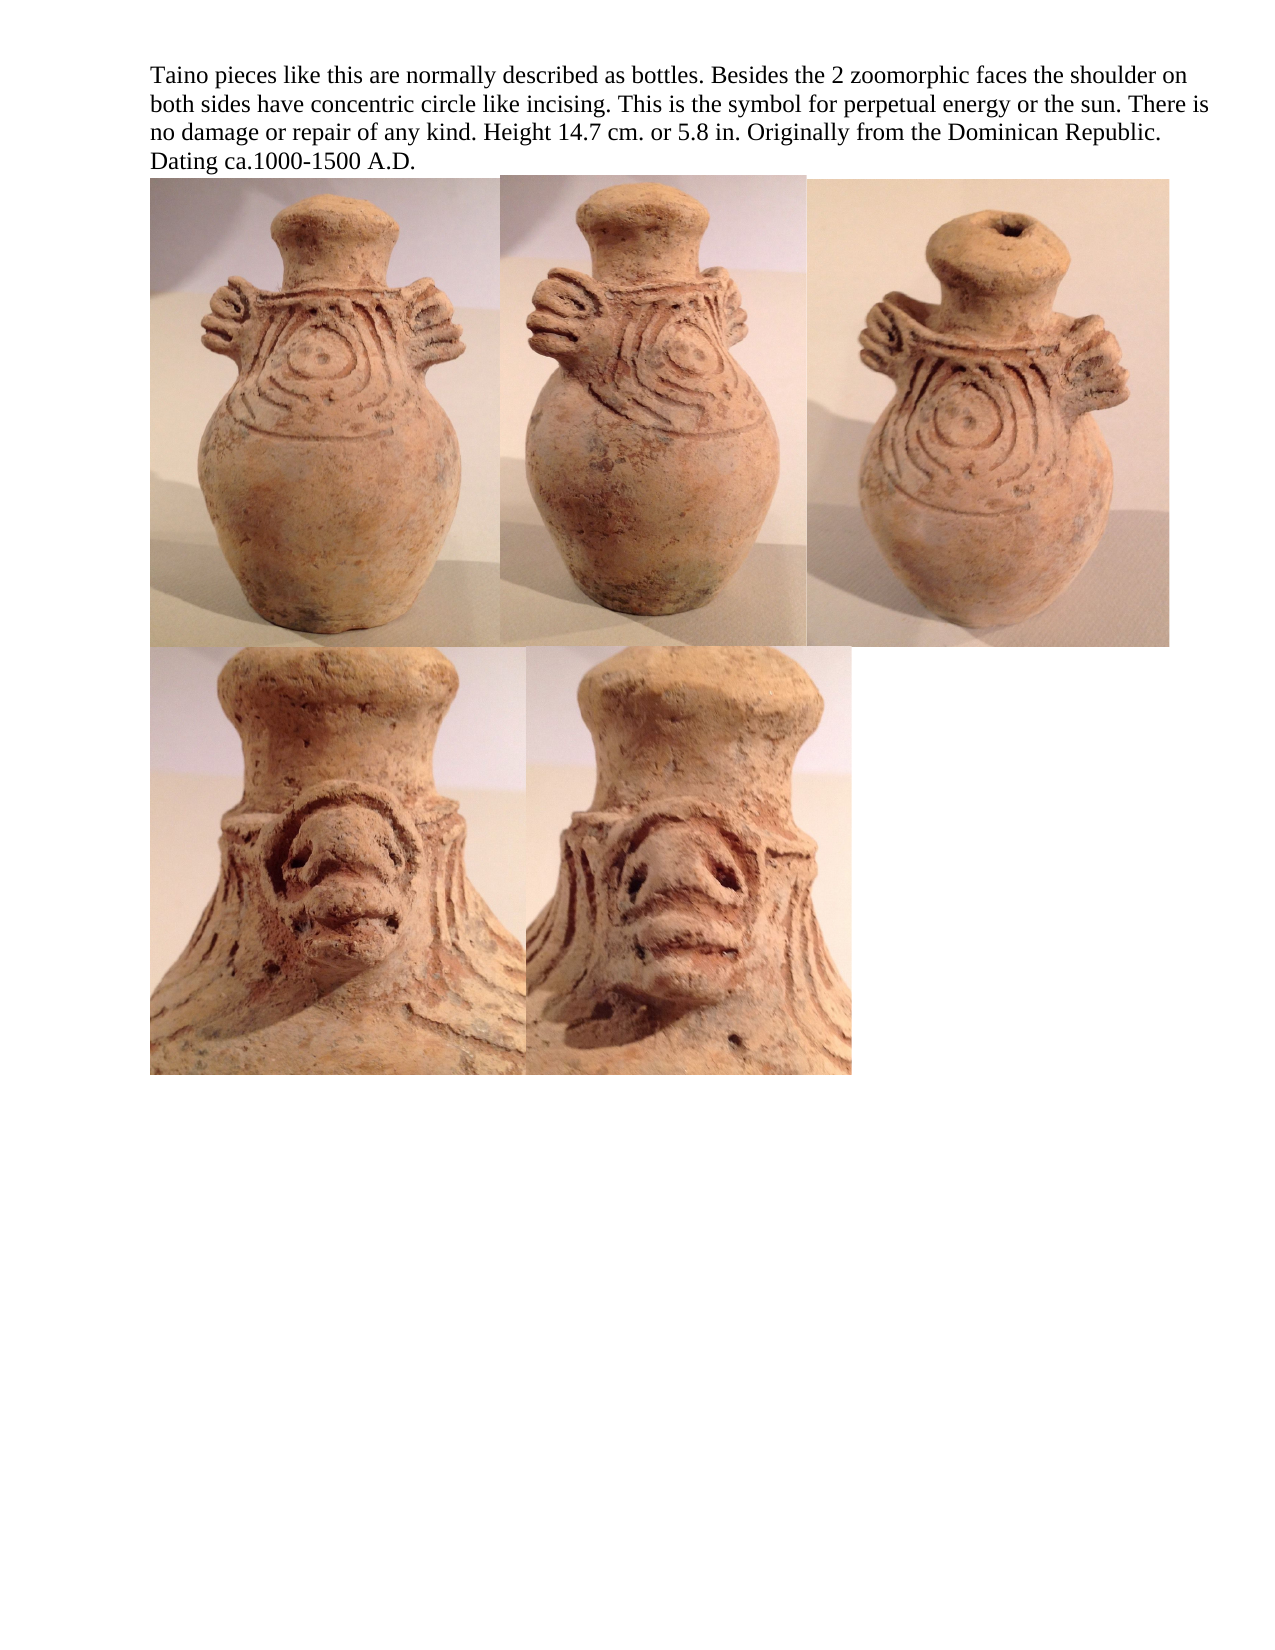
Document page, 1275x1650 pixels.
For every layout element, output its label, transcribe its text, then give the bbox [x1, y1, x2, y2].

picture [150, 175, 1170, 1075]
text Taino pieces like this are normally described as bottles. Besides the 2 zoomorphic faces the shoulder on both sides have concentric circle like incising. This is the symbol for perpetual energy or the sun. There is no damage or repair of any kind. Height 14.7 cm. or 5.8 in. Originally from the Dominican Republic. Dating ca.1000-1500 A.D. [150, 60, 1215, 175]
